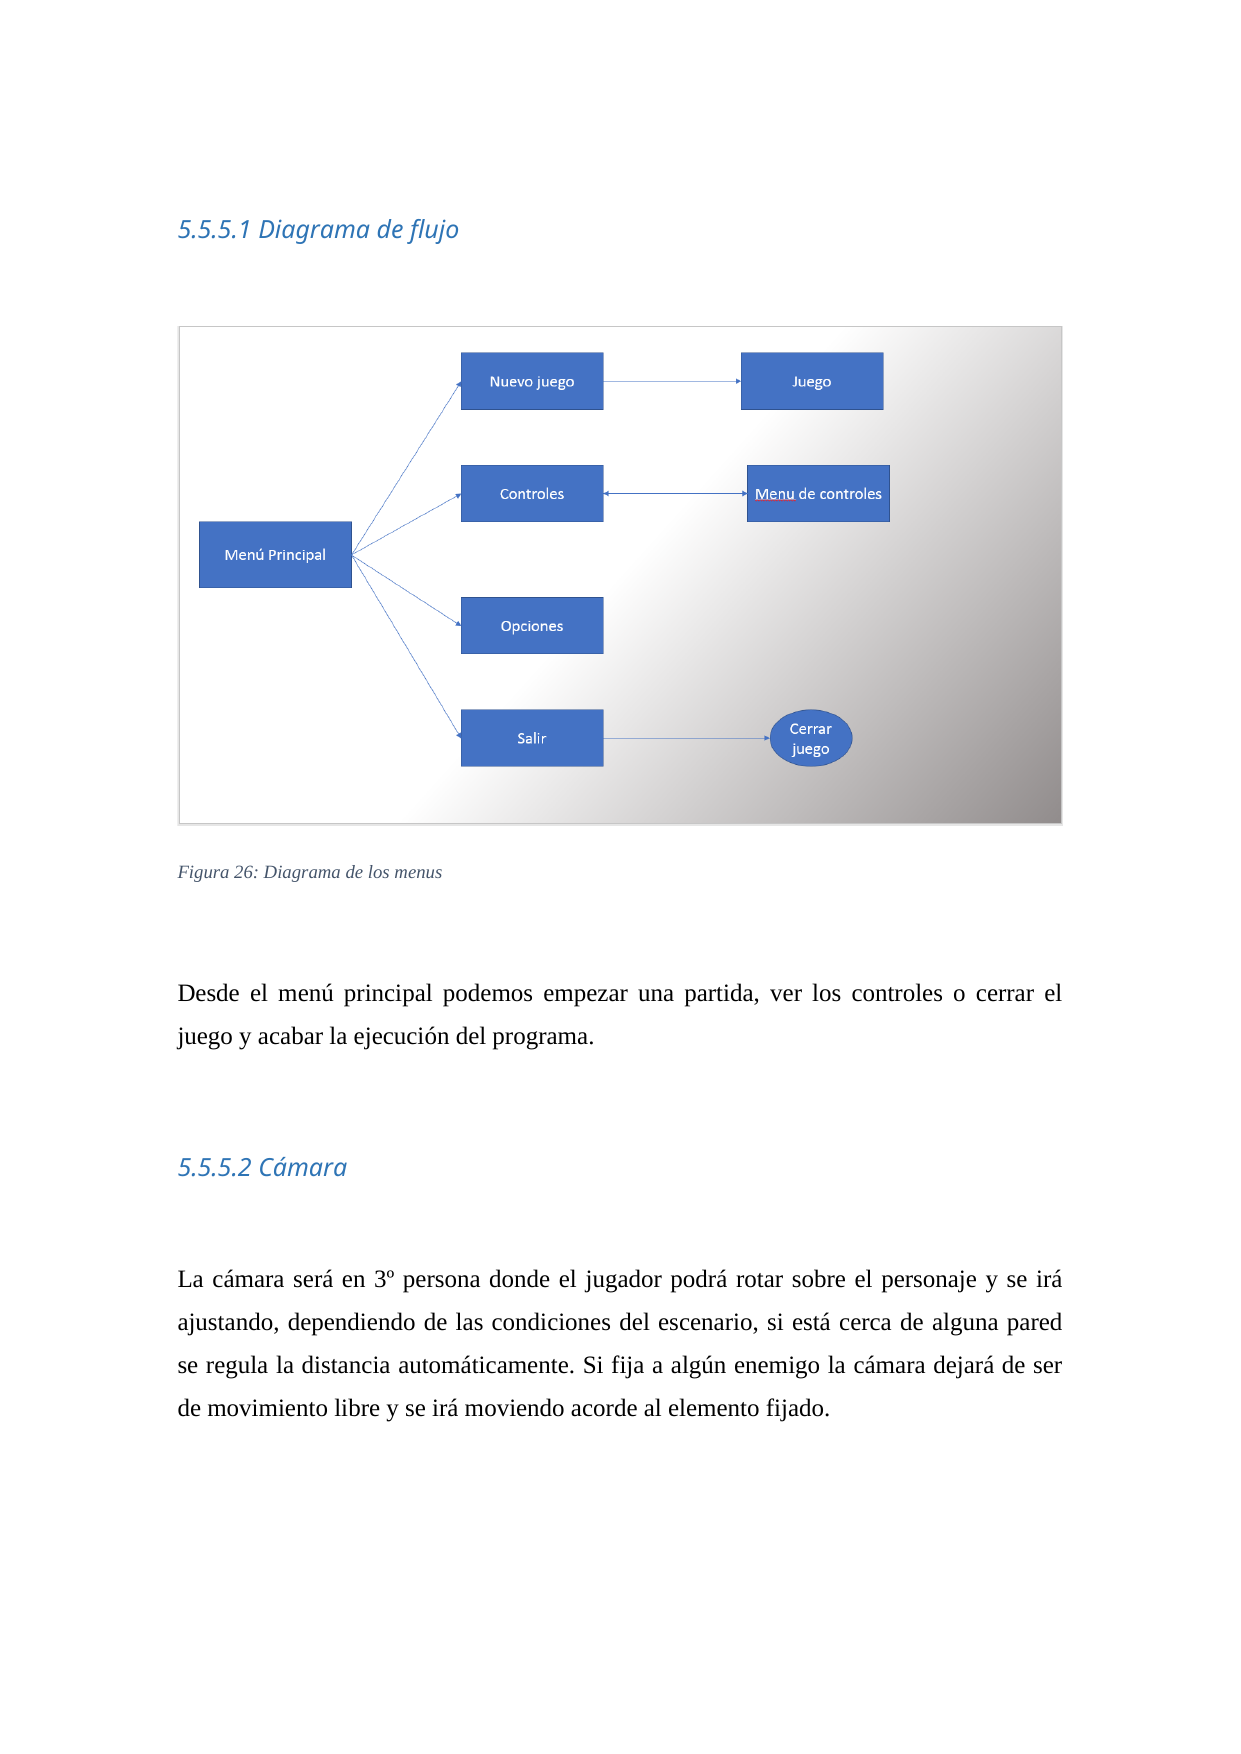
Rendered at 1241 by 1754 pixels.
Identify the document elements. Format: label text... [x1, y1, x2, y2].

subtitle 5.5.5.1 Diagrama de flujo [177, 212, 1063, 246]
picture [177, 326, 1063, 826]
subtitle 5.5.5.2 Cámara [177, 1149, 1063, 1183]
text Desde el menú principal podemos empezar una partida, ver los controles o cerrar el juego y acabar la ejecución del programa. [177, 978, 1063, 1050]
text La cámara será en 3º persona donde el jugador podrá rotar sobre el personaje y se irá ajustando, dependiendo de las condiciones del escenario, si está cerca de alguna pared se regula la distancia automáticamente. Si fija a algún enemigo la cámara dejará de ser de movimiento libre y se irá moviendo acorde al elemento fijado. [177, 1264, 1063, 1422]
